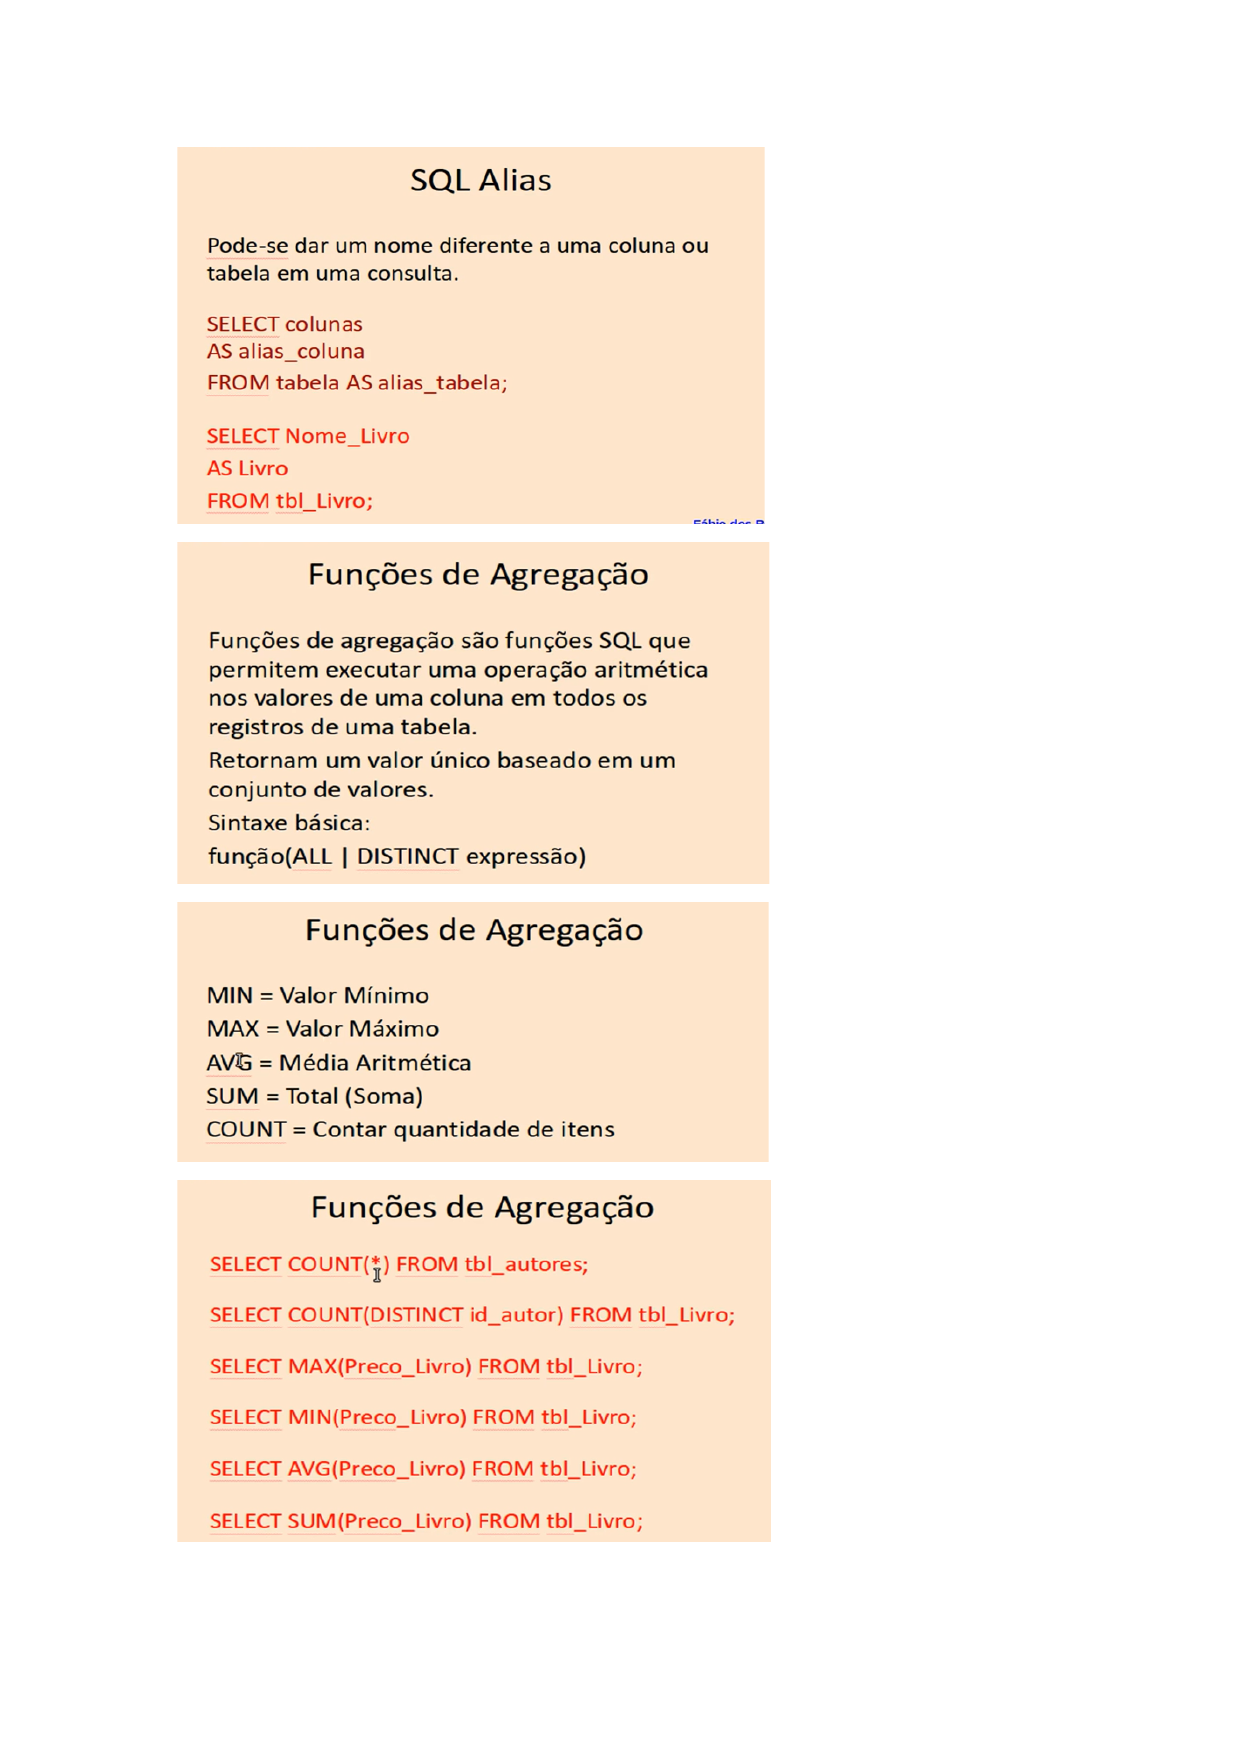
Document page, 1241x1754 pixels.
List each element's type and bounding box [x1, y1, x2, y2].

picture [177, 147, 765, 524]
picture [177, 542, 770, 884]
picture [177, 1180, 771, 1542]
picture [177, 902, 769, 1162]
